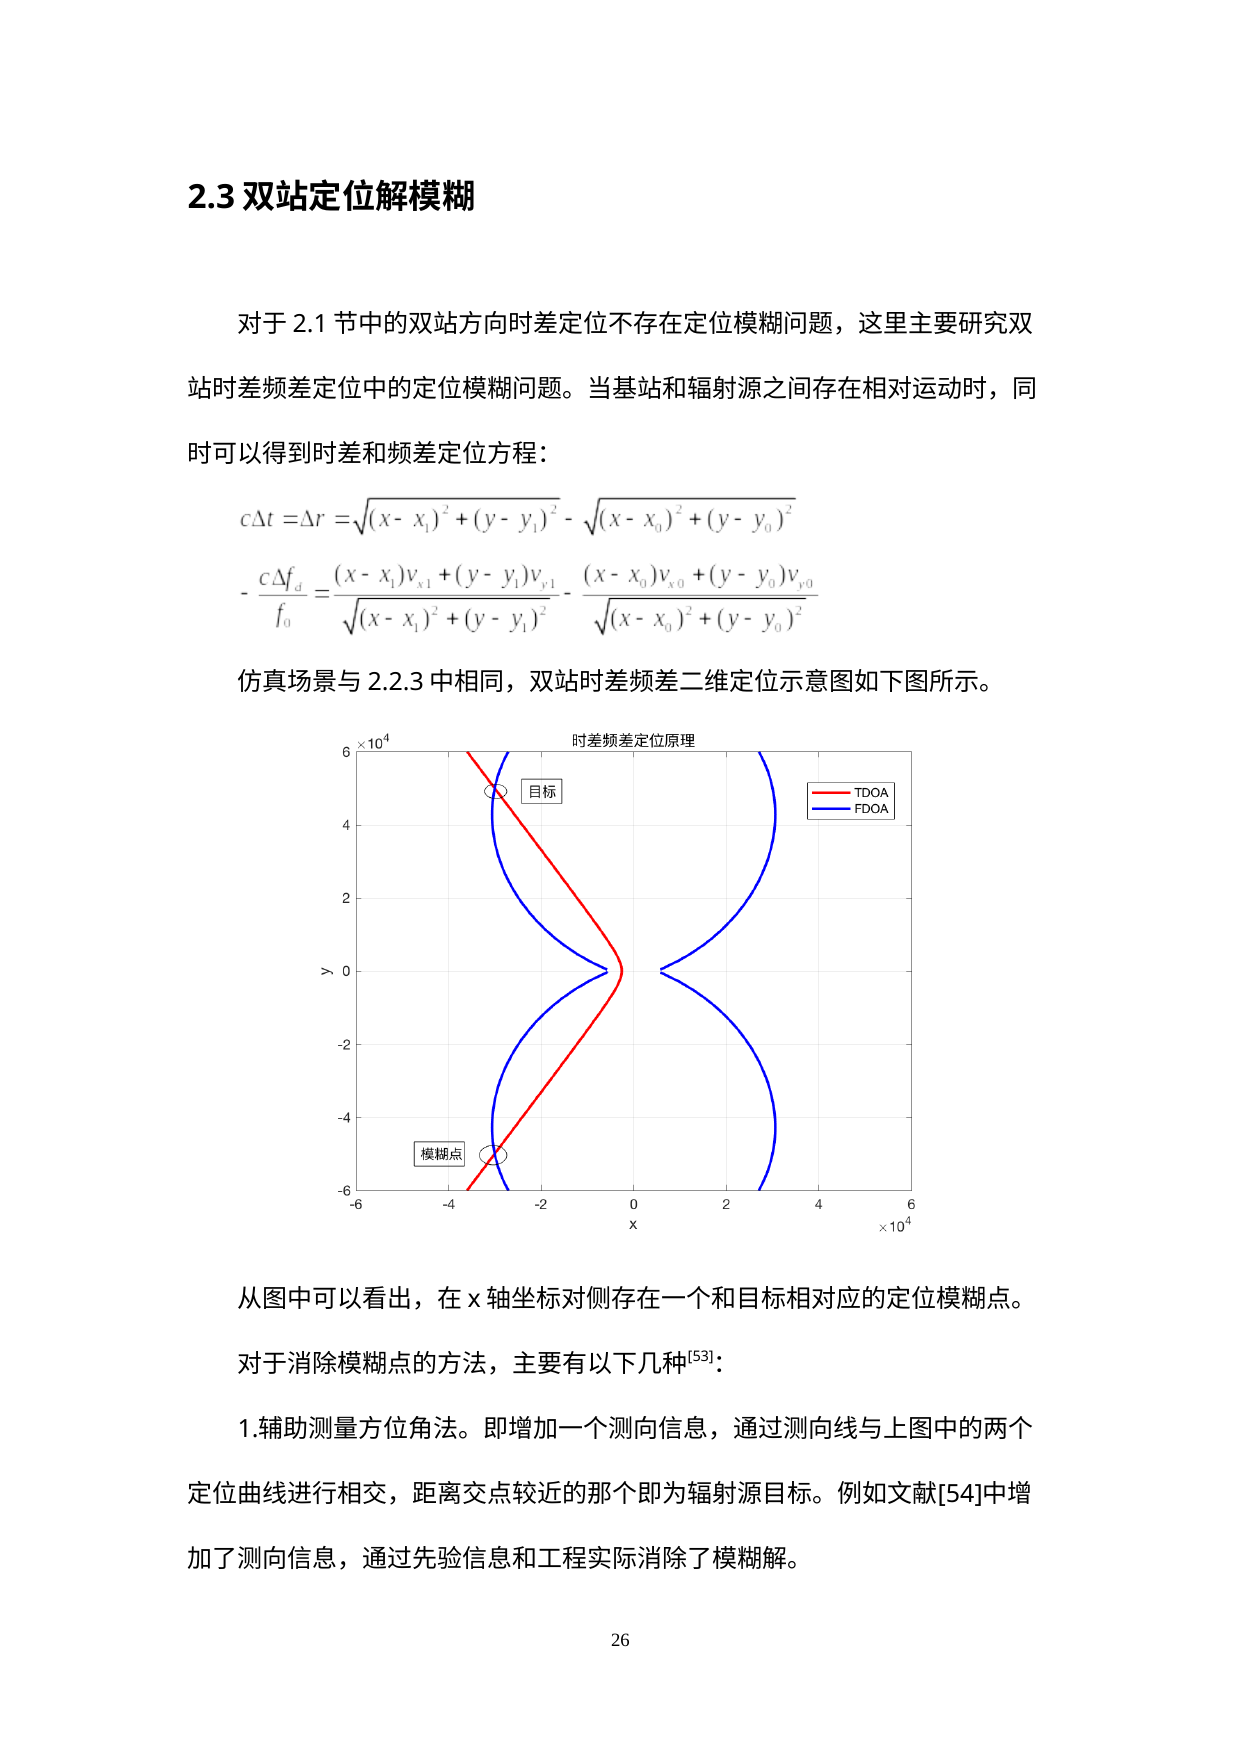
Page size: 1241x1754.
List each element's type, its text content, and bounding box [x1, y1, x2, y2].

picture [262, 711, 979, 1249]
subtitle 2.3双站定位解模糊 [187, 162, 1053, 227]
text 对于消除模糊点的方法，主要有以下几种[53]： [187, 1329, 1053, 1394]
text 1.辅助测量方位角法。即增加一个测向信息，通过测向线与上图中的两个定位曲线进行相交，距离交点较近的那个即为辐射源目标。例如文献[54]中增加了测向信息，通过先验信息和工程实际消除了模糊解。 [187, 1394, 1053, 1589]
text 从图中可以看出，在x轴坐标对侧存在一个和目标相对应的定位模糊点。 [187, 1264, 1053, 1329]
text 对于2.1节中的双站方向时差定位不存在定位模糊问题，这里主要研究双站时差频差定位中的定位模糊问题。当基站和辐射源之间存在相对运动时，同时可以得到时差和频差定位方程： [187, 289, 1053, 484]
text 仿真场景与2.2.3中相同，双站时差频差二维定位示意图如下图所示。 [187, 647, 1053, 712]
